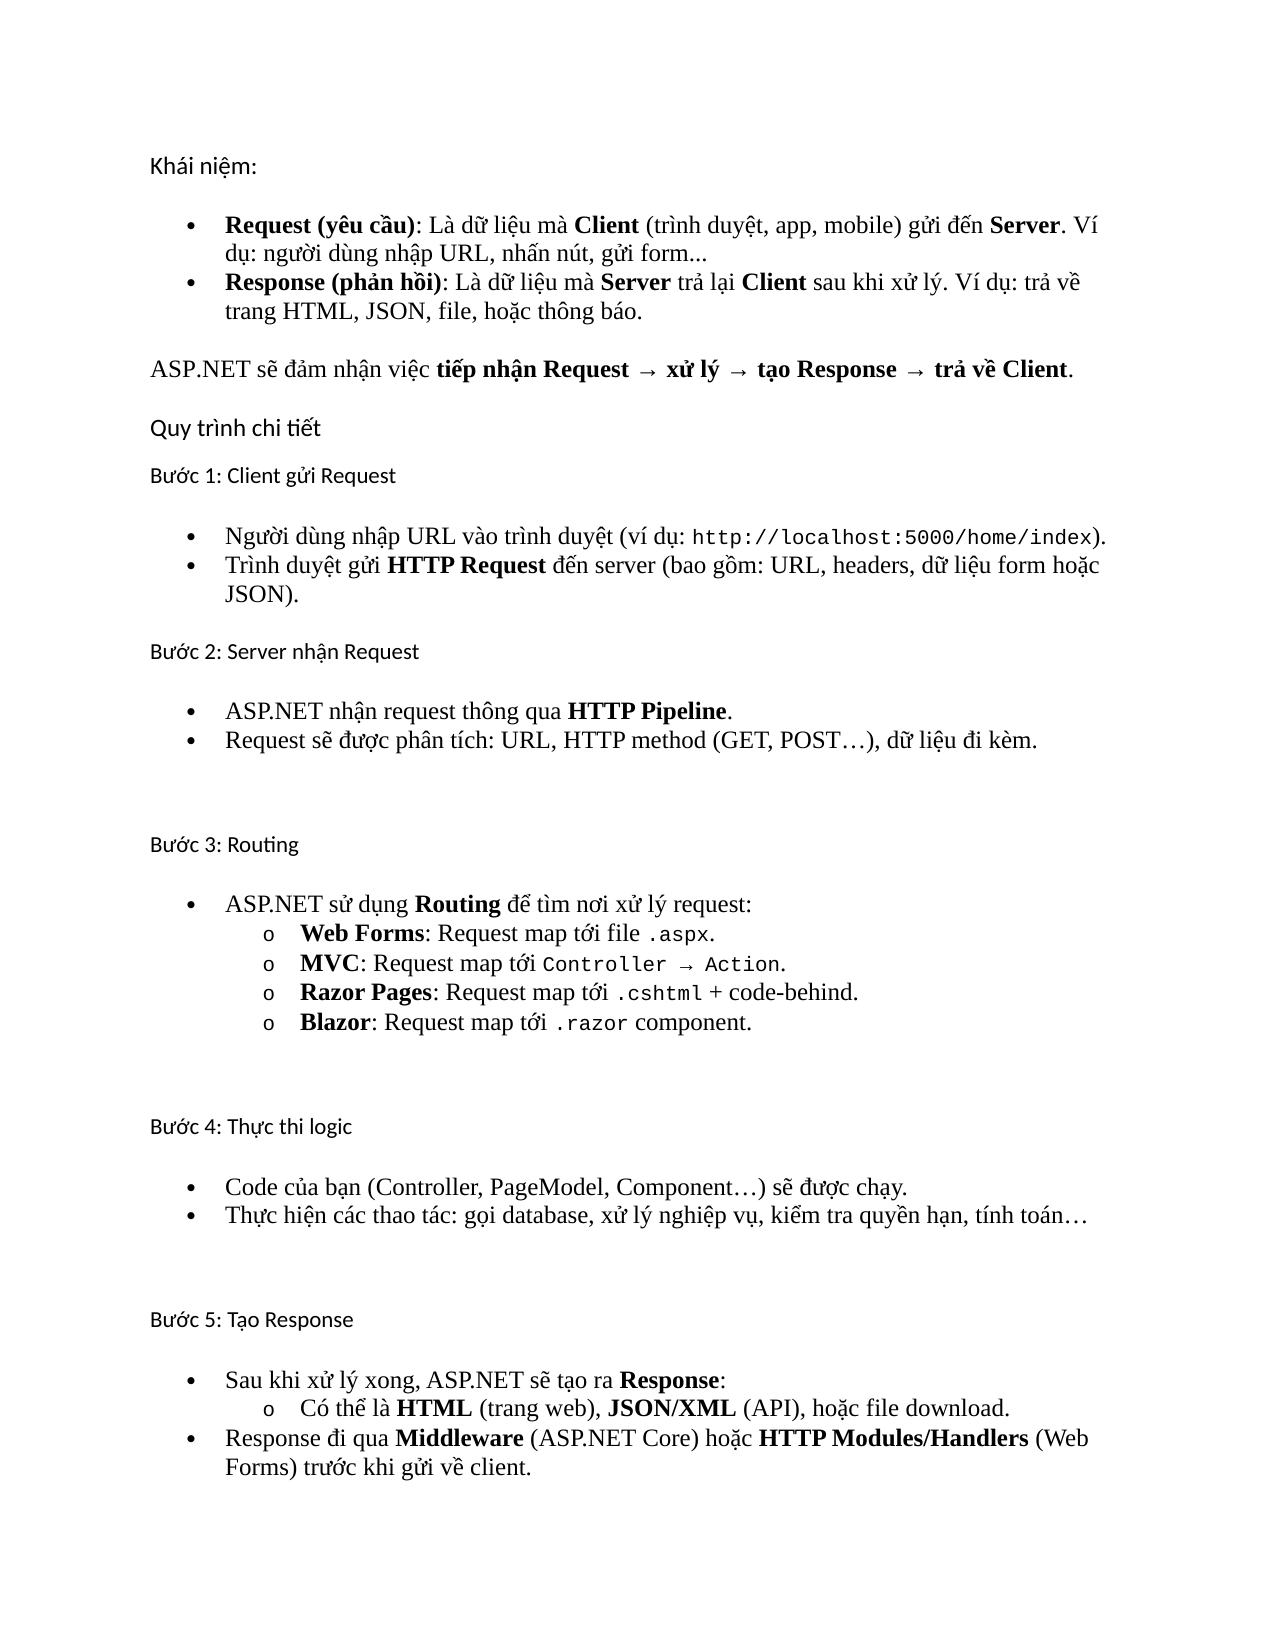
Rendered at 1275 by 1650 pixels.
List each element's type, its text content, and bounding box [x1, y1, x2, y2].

list Blazor: Request map tới .razor component. [262, 1007, 1125, 1036]
list Response (phản hồi): Là dữ liệu mà Server trả lại Client sau khi xử lý. Ví dụ: trả về trang HTML, JSON, file, hoặc thông báo. [187, 267, 1125, 325]
list Thực hiện các thao tác: gọi database, xử lý nghiệp vụ, kiểm tra quyền hạn, tính toán… [187, 1201, 1125, 1229]
list Razor Pages: Request map tới .cshtml + code-behind. [262, 977, 1125, 1007]
list MVC: Request map tới Controller → Action. [262, 948, 1125, 977]
list Web Forms: Request map tới file .aspx. [262, 918, 1125, 948]
list ASP.NET sử dụng Routing để tìm nơi xử lý request: [187, 889, 1125, 918]
list Code của bạn (Controller, PageModel, Component…) sẽ được chạy. [187, 1172, 1125, 1201]
text Khái niệm: [150, 150, 1125, 181]
text Bước 5: Tạo Response [150, 1305, 1125, 1333]
list Request (yêu cầu): Là dữ liệu mà Client (trình duyệt, app, mobile) gửi đến Server. Ví dụ: người dùng nhập URL, nhấn nút, gửi form... [187, 210, 1125, 267]
text Quy trình chi tiết [150, 412, 1125, 442]
list Request sẽ được phân tích: URL, HTTP method (GET, POST…), dữ liệu đi kèm. [187, 725, 1125, 754]
text Bước 4: Thực thi logic [150, 1112, 1125, 1140]
text ASP.NET sẽ đảm nhận việc tiếp nhận Request → xử lý → tạo Response → trả về Client. [150, 354, 1125, 383]
list Người dùng nhập URL vào trình duyệt (ví dụ: http://localhost:5000/home/index). [187, 521, 1125, 550]
list Trình duyệt gửi HTTP Request đến server (bao gồm: URL, headers, dữ liệu form hoặc JSON). [187, 550, 1125, 608]
list Sau khi xử lý xong, ASP.NET sẽ tạo ra Response: [187, 1365, 1125, 1393]
list ASP.NET nhận request thông qua HTTP Pipeline. [187, 696, 1125, 725]
list Có thể là HTML (trang web), JSON/XML (API), hoặc file download. [262, 1393, 1125, 1423]
text Bước 2: Server nhận Request [150, 637, 1125, 665]
text Bước 3: Routing [150, 830, 1125, 858]
list Response đi qua Middleware (ASP.NET Core) hoặc HTTP Modules/Handlers (Web Forms) trước khi gửi về client. [187, 1423, 1125, 1481]
text Bước 1: Client gửi Request [150, 461, 1125, 489]
